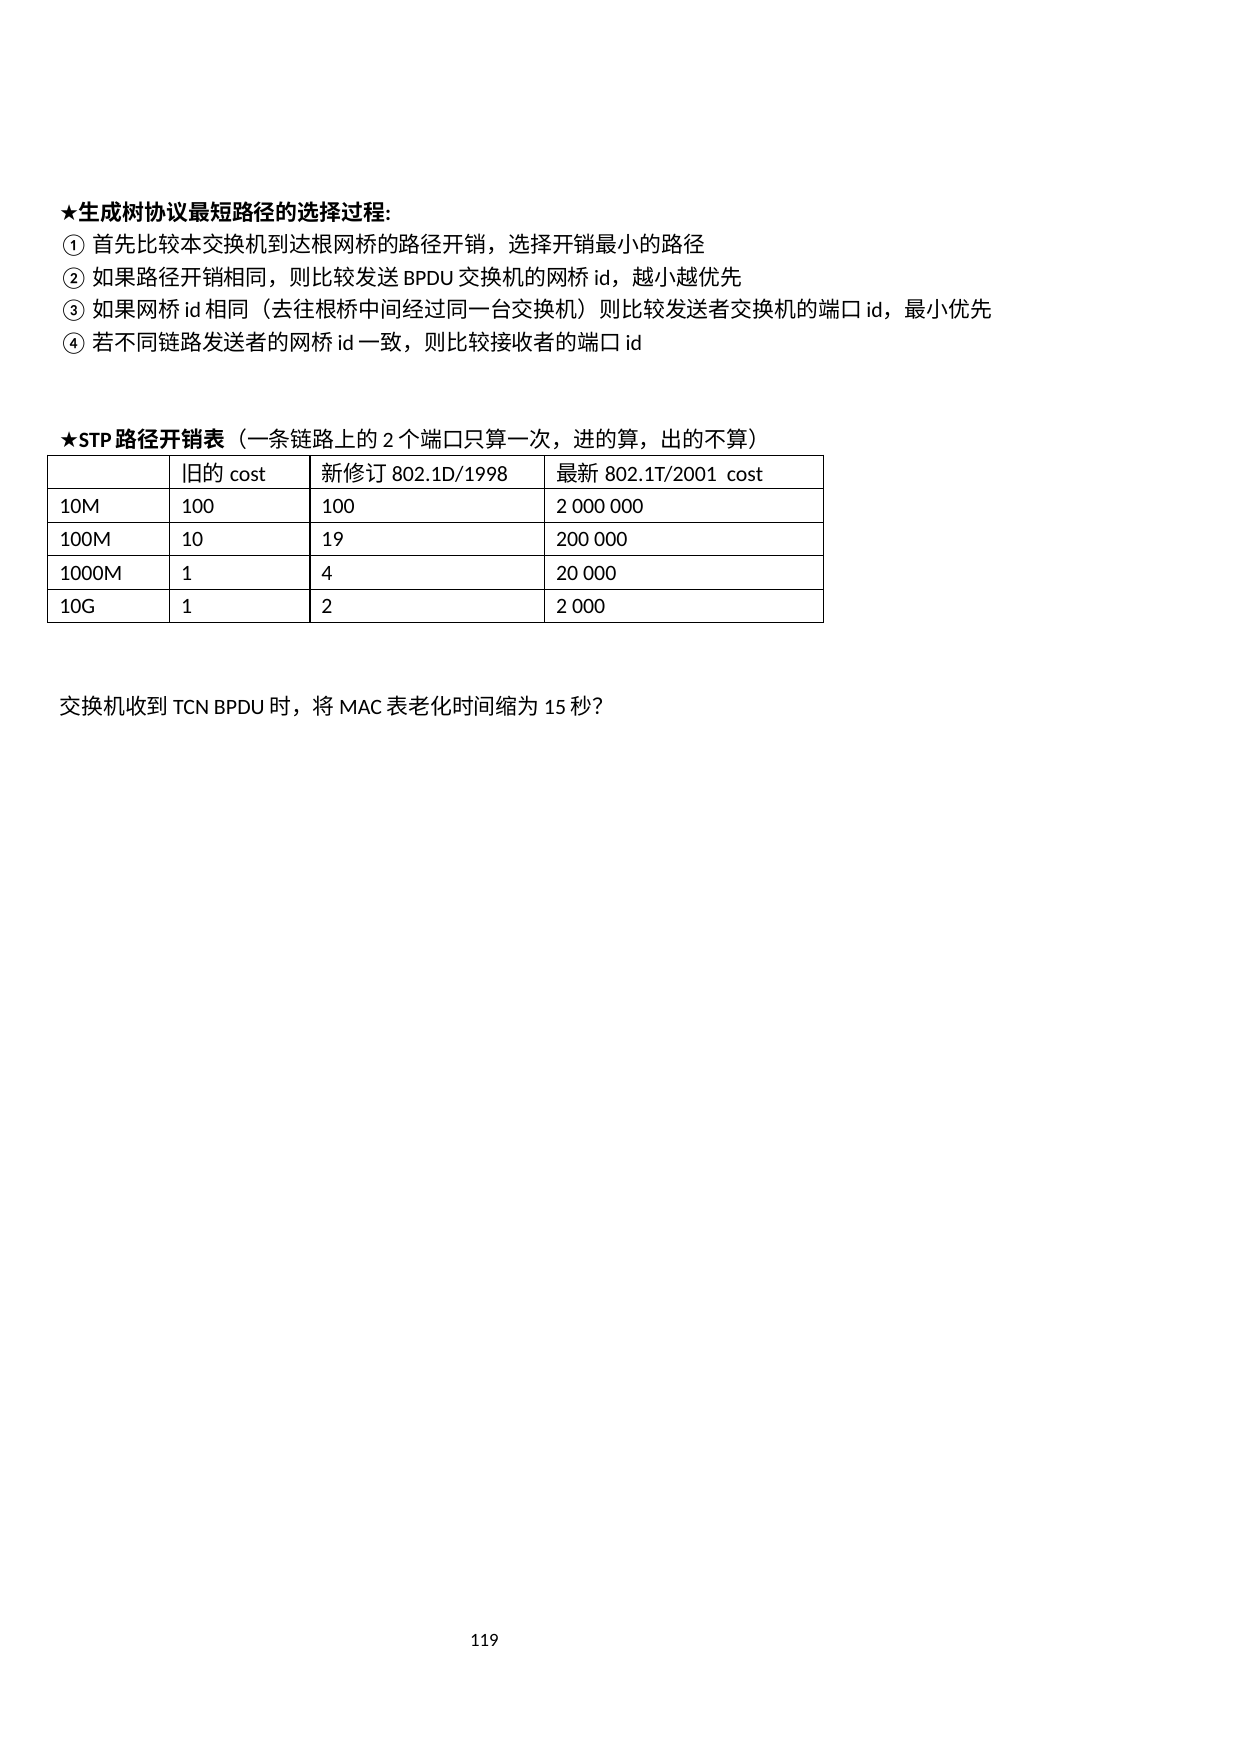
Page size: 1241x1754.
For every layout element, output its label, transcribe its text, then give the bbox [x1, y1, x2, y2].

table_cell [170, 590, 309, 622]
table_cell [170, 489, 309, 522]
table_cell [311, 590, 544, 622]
text ③如果网桥id相同（去往根桥中间经过同一台交换机）则比较发送者交换机的端口id，最小优先 [59, 292, 1181, 324]
text ★生成树协议最短路径的选择过程: [59, 194, 1181, 227]
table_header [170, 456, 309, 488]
text ①首先比较本交换机到达根网桥的路径开销，选择开销最小的路径 [59, 227, 1181, 259]
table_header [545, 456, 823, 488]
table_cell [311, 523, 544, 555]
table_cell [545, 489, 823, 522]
text ②如果路径开销相同，则比较发送BPDU交换机的网桥id，越小越优先 [59, 259, 1181, 292]
text ★STP路径开销表（一条链路上的2个端口只算一次，进的算，出的不算） [59, 422, 1181, 454]
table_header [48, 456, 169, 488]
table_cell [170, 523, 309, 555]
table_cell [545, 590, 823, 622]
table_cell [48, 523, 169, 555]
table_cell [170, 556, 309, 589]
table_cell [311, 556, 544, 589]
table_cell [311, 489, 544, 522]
text ④若不同链路发送者的网桥id一致，则比较接收者的端口id [59, 324, 1181, 357]
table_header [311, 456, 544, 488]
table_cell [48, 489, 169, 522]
text 交换机收到TCN BPDU时，将MAC表老化时间缩为15秒？ [59, 688, 1181, 721]
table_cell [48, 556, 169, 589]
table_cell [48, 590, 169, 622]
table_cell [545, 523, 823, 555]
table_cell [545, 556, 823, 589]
